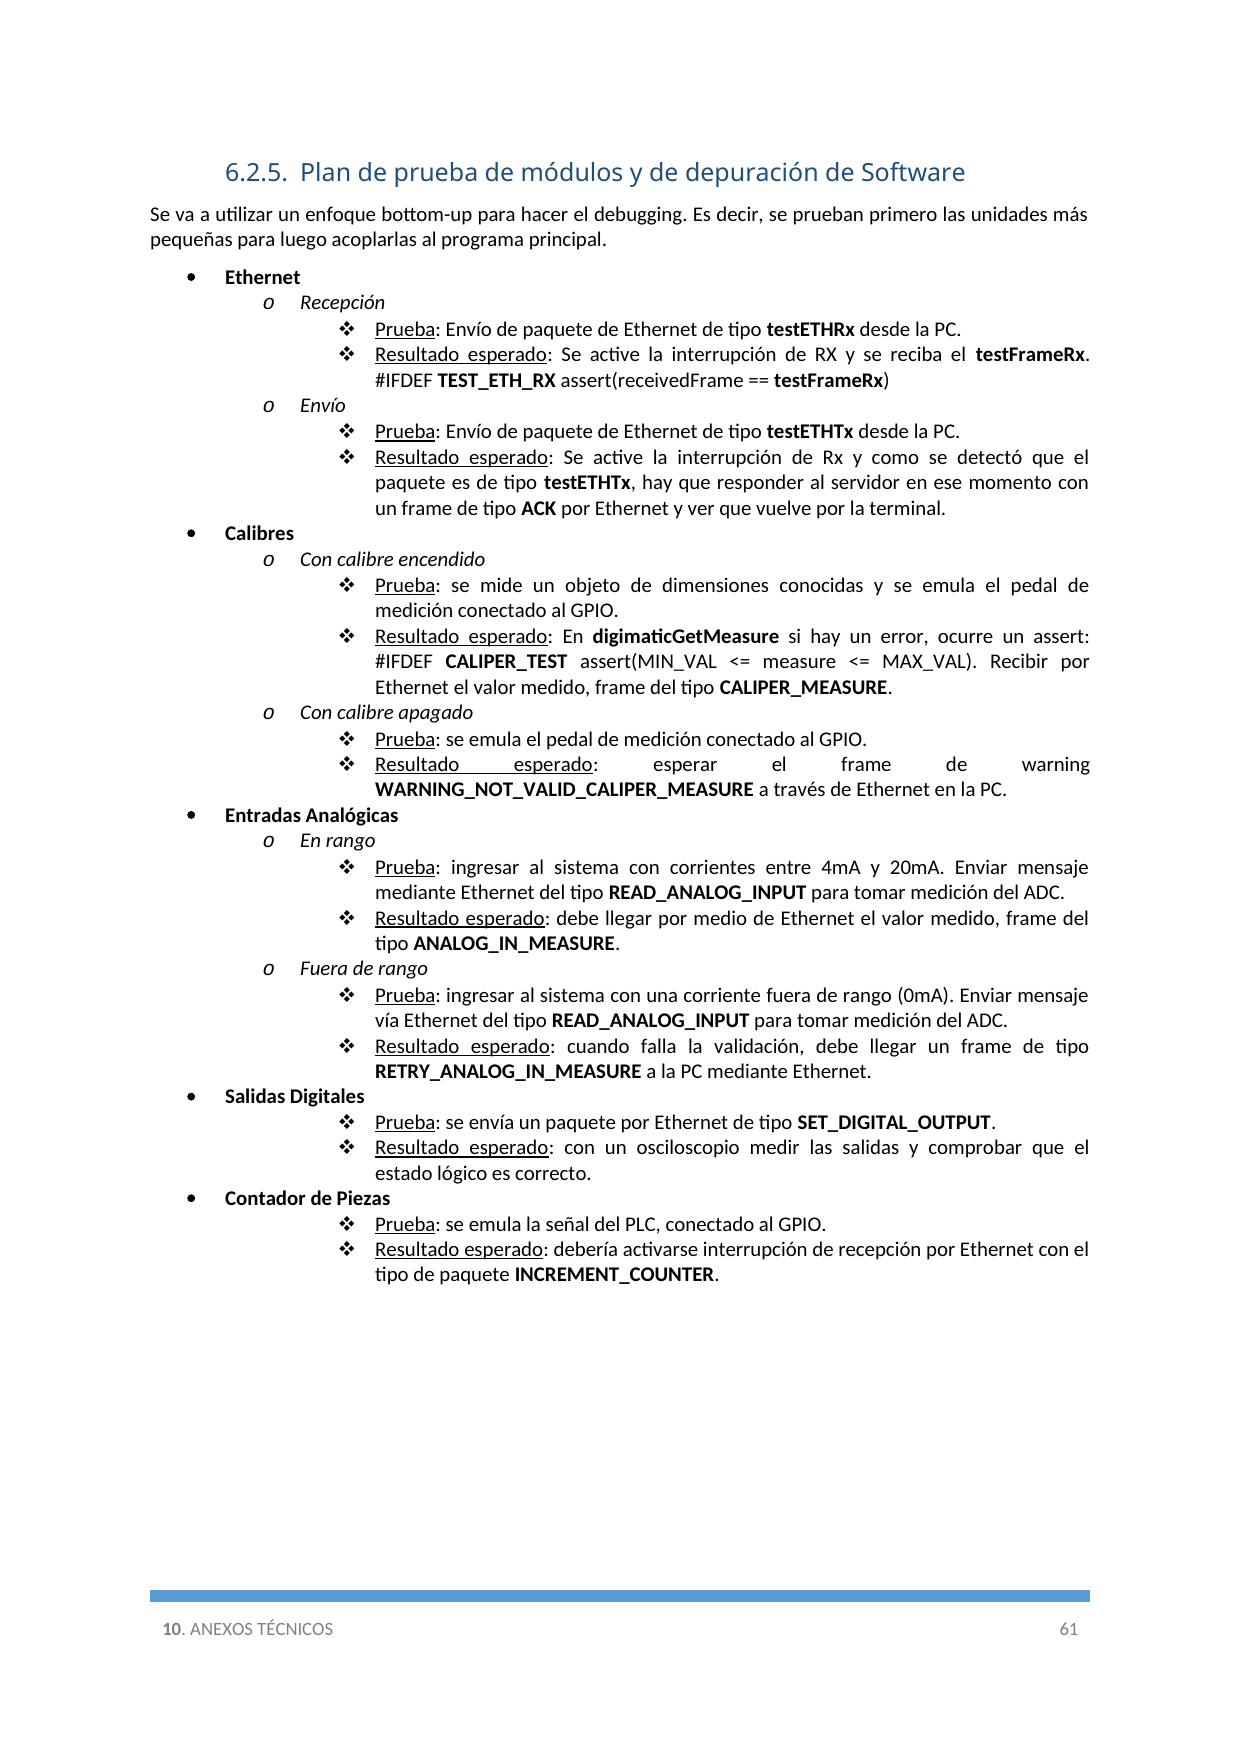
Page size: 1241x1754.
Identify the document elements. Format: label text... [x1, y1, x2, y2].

list Resultado esperado: Se active la interrupción de RX y se reciba el testFrameRx. #IFDEF TEST_ETH_RX assert(receivedFrame == testFrameRx) [337, 341, 1090, 392]
list Contador de Piezas [187, 1185, 1090, 1211]
list En rango [262, 827, 1090, 854]
list Prueba: se envía un paquete por Ethernet de tipo SET_DIGITAL_OUTPUT. [337, 1109, 1090, 1134]
list Prueba: se emula el pedal de medición conectado al GPIO. [337, 726, 1090, 751]
list Resultado esperado: En digimaticGetMeasure si hay un error, ocurre un assert: #IFDEF CALIPER_TEST assert(MIN_VAL <= measure <= MAX_VAL). Recibir por Ethernet el valor medido, frame del tipo CALIPER_MEASURE. [337, 623, 1090, 699]
list Ethernet [187, 264, 1090, 289]
list Recepción [262, 289, 1090, 316]
list Salidas Digitales [187, 1084, 1090, 1109]
text Se va a utilizar un enfoque bottom-up para hacer el debugging. Es decir, se prueban primero las unidades más pequeñas para luego acoplarlas al programa principal. [150, 201, 1090, 252]
list Prueba: ingresar al sistema con una corriente fuera de rango (0mA). Enviar mensaje vía Ethernet del tipo READ_ANALOG_INPUT para tomar medición del ADC. [337, 982, 1090, 1033]
list Resultado esperado: cuando falla la validación, debe llegar un frame de tipo RETRY_ANALOG_IN_MEASURE a la PC mediante Ethernet. [337, 1033, 1090, 1084]
list Con calibre encendido [262, 546, 1090, 572]
list Prueba: ingresar al sistema con corrientes entre 4mA y 20mA. Enviar mensaje mediante Ethernet del tipo READ_ANALOG_INPUT para tomar medición del ADC. [337, 854, 1090, 905]
list Calibres [187, 520, 1090, 546]
list Prueba: se emula la señal del PLC, conectado al GPIO. [337, 1211, 1090, 1236]
list Prueba: se mide un objeto de dimensiones conocidas y se emula el pedal de medición conectado al GPIO. [337, 572, 1090, 623]
list Resultado esperado: esperar el frame de warning WARNING_NOT_VALID_CALIPER_MEASURE a través de Ethernet en la PC. [337, 751, 1090, 802]
list Resultado esperado: Se active la interrupción de Rx y como se detectó que el paquete es de tipo testETHTx, hay que responder al servidor en ese momento con un frame de tipo ACK por Ethernet y ver que vuelve por la terminal. [337, 444, 1090, 520]
list Prueba: Envío de paquete de Ethernet de tipo testETHRx desde la PC. [337, 316, 1090, 341]
list Resultado esperado: debe llegar por medio de Ethernet el valor medido, frame del tipo ANALOG_IN_MEASURE. [337, 905, 1090, 956]
list Entradas Analógicas [187, 802, 1090, 827]
list Envío [262, 392, 1090, 419]
subtitle Plan de prueba de módulos y de depuración de Software [225, 154, 1090, 188]
list Con calibre apagado [262, 699, 1090, 726]
list Prueba: Envío de paquete de Ethernet de tipo testETHTx desde la PC. [337, 419, 1090, 444]
list Fuera de rango [262, 956, 1090, 982]
list Resultado esperado: con un osciloscopio medir las salidas y comprobar que el estado lógico es correcto. [337, 1134, 1090, 1185]
list Resultado esperado: debería activarse interrupción de recepción por Ethernet con el tipo de paquete INCREMENT_COUNTER. [337, 1236, 1090, 1287]
